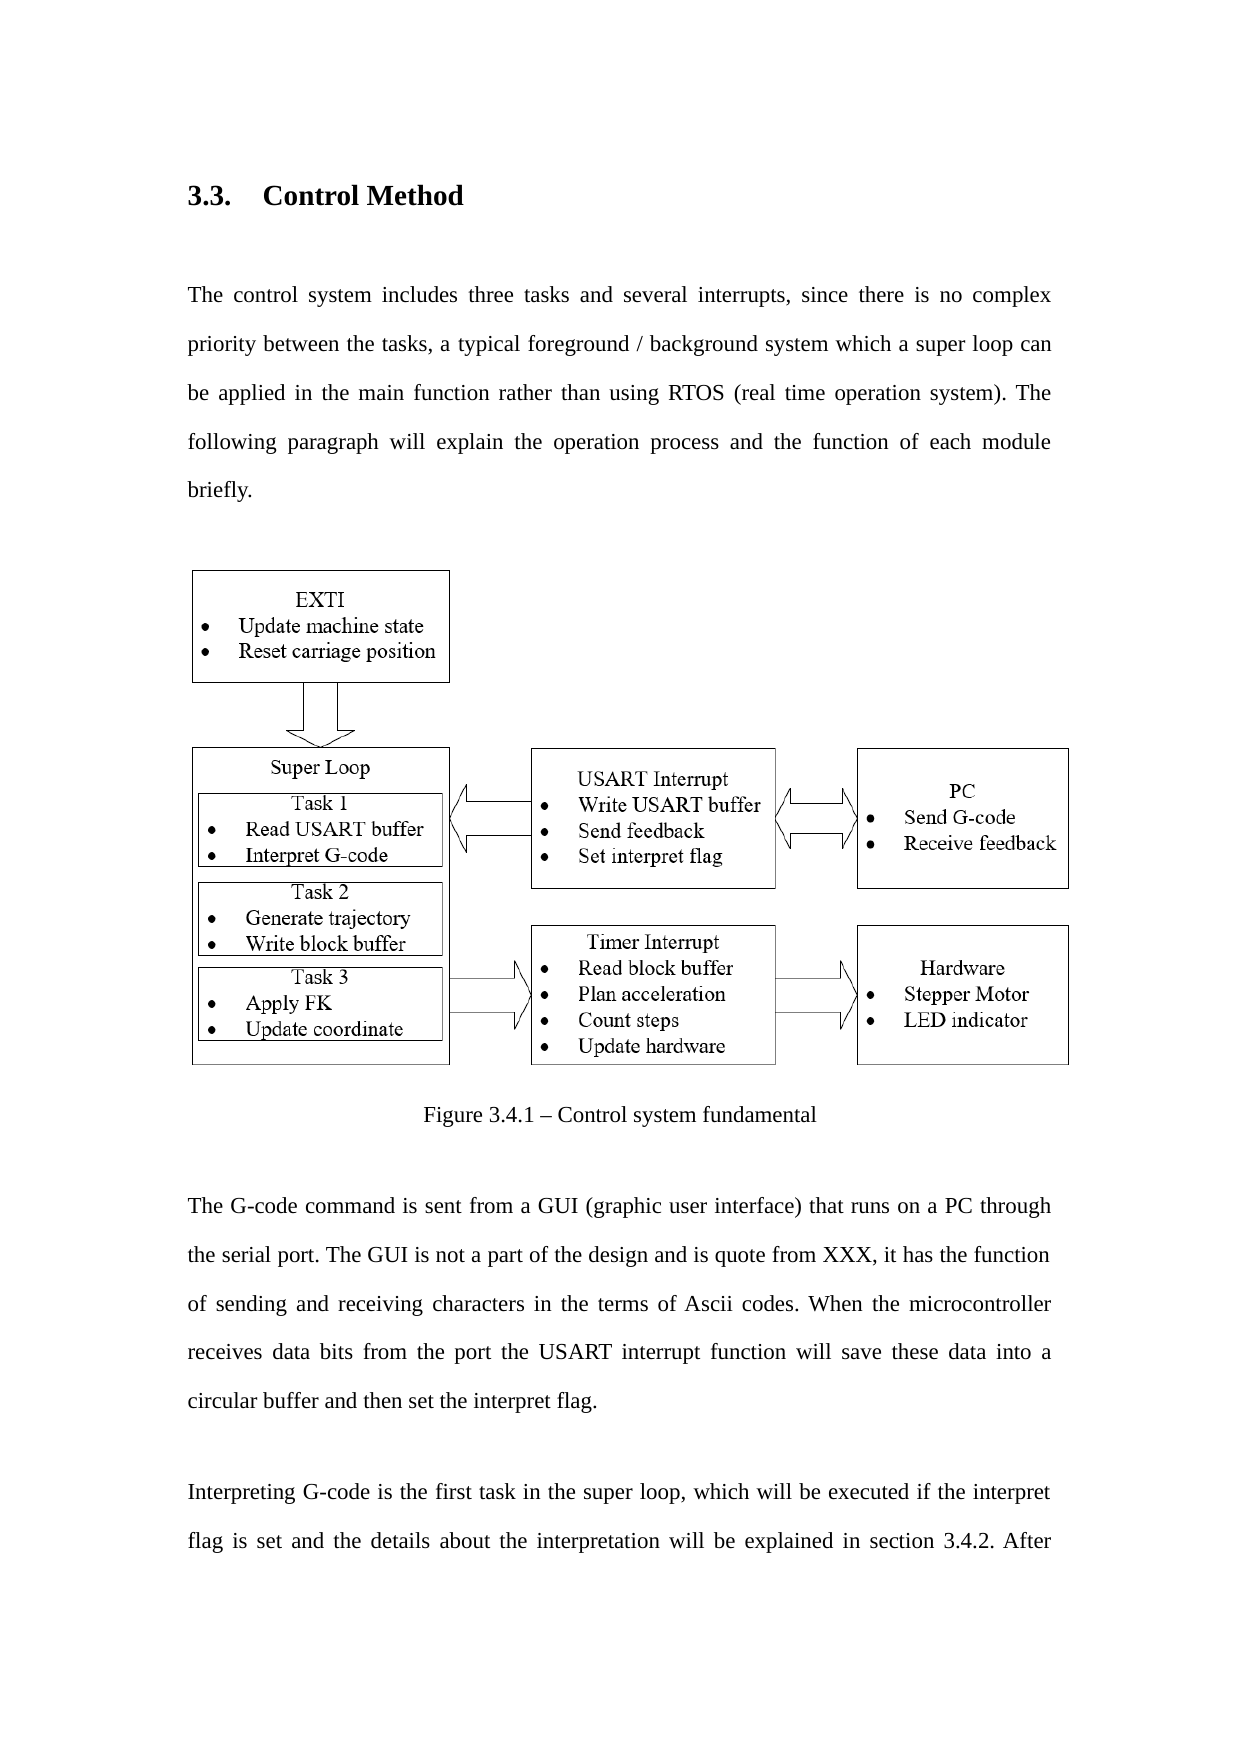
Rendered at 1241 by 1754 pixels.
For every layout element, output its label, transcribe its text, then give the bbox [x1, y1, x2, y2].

subtitle Control Method [187, 162, 1053, 227]
text Figure 3.4.1 – Control system fundamental [187, 1098, 1053, 1130]
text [187, 1475, 1053, 1557]
picture [187, 564, 1074, 1073]
text The control system includes three tasks and several interrupts, since there is no complex priority between the tasks, a typical foreground / background system which a super loop can be applied in the main function rather than using RTOS (real time operation system). The following paragraph will explain the operation process and the function of each module briefly. [187, 278, 1053, 506]
text The G-code command is sent from a GUI (graphic user interface) that runs on a PC through the serial port. The GUI is not a part of the design and is quote from XXX, it has the function of sending and receiving characters in the terms of Ascii codes. When the microcontroller receives data bits from the port the USART interrupt function will save these data into a circular buffer and then set the interpret flag. [187, 1189, 1053, 1417]
